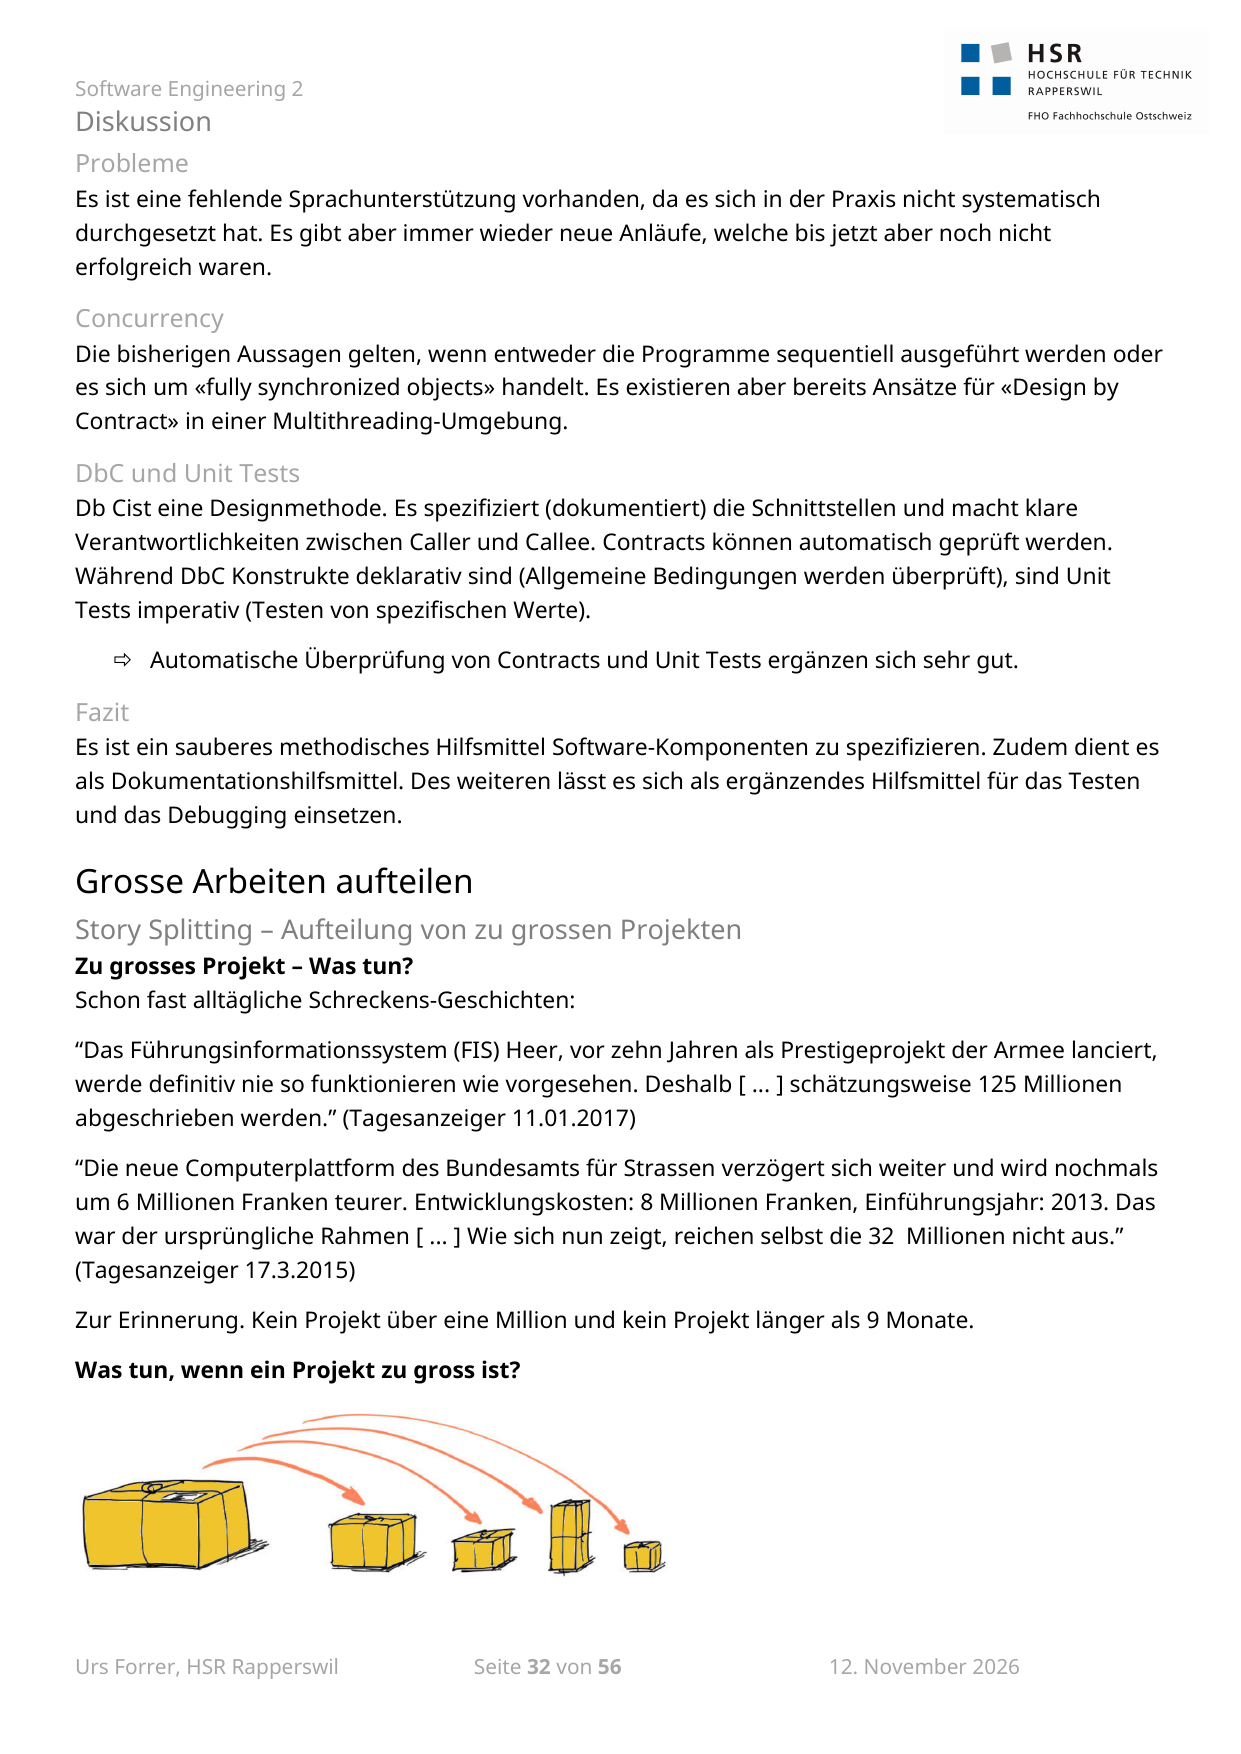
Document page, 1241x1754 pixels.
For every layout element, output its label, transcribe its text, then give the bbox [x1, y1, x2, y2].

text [75, 1354, 1165, 1590]
text “Das Führungsinformationssystem (FIS) Heer, vor zehn Jahren als Prestigeprojekt der Armee lanciert, werde definitiv nie so funktionieren wie vorgesehen. Deshalb [ ... ] schätzungsweise 125 Millionen abgeschrieben werden.” (Tagesanzeiger 11.01.2017) [75, 1034, 1165, 1133]
text “Die neue Computerplattform des Bundesamts für Strassen verzögert sich weiter und wird nochmals um 6 Millionen Franken teurer. Entwicklungskosten: 8 Millionen Franken, Einführungsjahr: 2013. Das war der ursprüngliche Rahmen [ ... ] Wie sich nun zeigt, reichen selbst die 32 Millionen nicht aus.” (Tagesanzeiger 17.3.2015) [75, 1152, 1165, 1285]
subtitle Grosse Arbeiten aufteilen [75, 857, 1165, 903]
text Zur Erinnerung. Kein Projekt über eine Million und kein Projekt länger als 9 Monate. [75, 1304, 1165, 1335]
text Es ist eine fehlende Sprachunterstützung vorhanden, da es sich in der Praxis nicht systematisch durchgesetzt hat. Es gibt aber immer wieder neue Anläufe, welche bis jetzt aber noch nicht erfolgreich waren. [75, 183, 1165, 282]
text Es ist ein sauberes methodisches Hilfsmittel Software-Komponenten zu spezifizieren. Zudem dient es als Dokumentationshilfsmittel. Des weiteren lässt es sich als ergänzendes Hilfsmittel für das Testen und das Debugging einsetzen. [75, 731, 1165, 830]
list Automatische Überprüfung von Contracts und Unit Tests ergänzen sich sehr gut. [112, 644, 1165, 675]
subtitle Fazit [75, 694, 1165, 728]
text Zu grosses Projekt – Was tun? Schon fast alltägliche Schreckens-Geschichten: [75, 950, 1165, 1015]
text Db Cist eine Designmethode. Es spezifiziert (dokumentiert) die Schnittstellen und macht klare Verantwortlichkeiten zwischen Caller und Callee. Contracts können automatisch geprüft werden. Während DbC Konstrukte deklarativ sind (Allgemeine Bedingungen werden überprüft), sind Unit Tests imperativ (Testen von spezifischen Werte). [75, 492, 1165, 625]
subtitle DbC und Unit Tests [75, 456, 1165, 489]
subtitle Concurrency [75, 301, 1165, 335]
picture [75, 1388, 691, 1590]
text Die bisherigen Aussagen gelten, wenn entweder die Programme sequentiell ausgeführt werden oder es sich um «fully synchronized objects» handelt. Es existieren aber bereits Ansätze für «Design by Contract» in einer Multithreading-Umgebung. [75, 338, 1165, 436]
subtitle Diskussion [75, 102, 1165, 139]
picture [943, 29, 1210, 134]
subtitle Story Splitting – Aufteilung von zu grossen Projekten [75, 911, 1165, 947]
subtitle Probleme [75, 146, 1165, 180]
